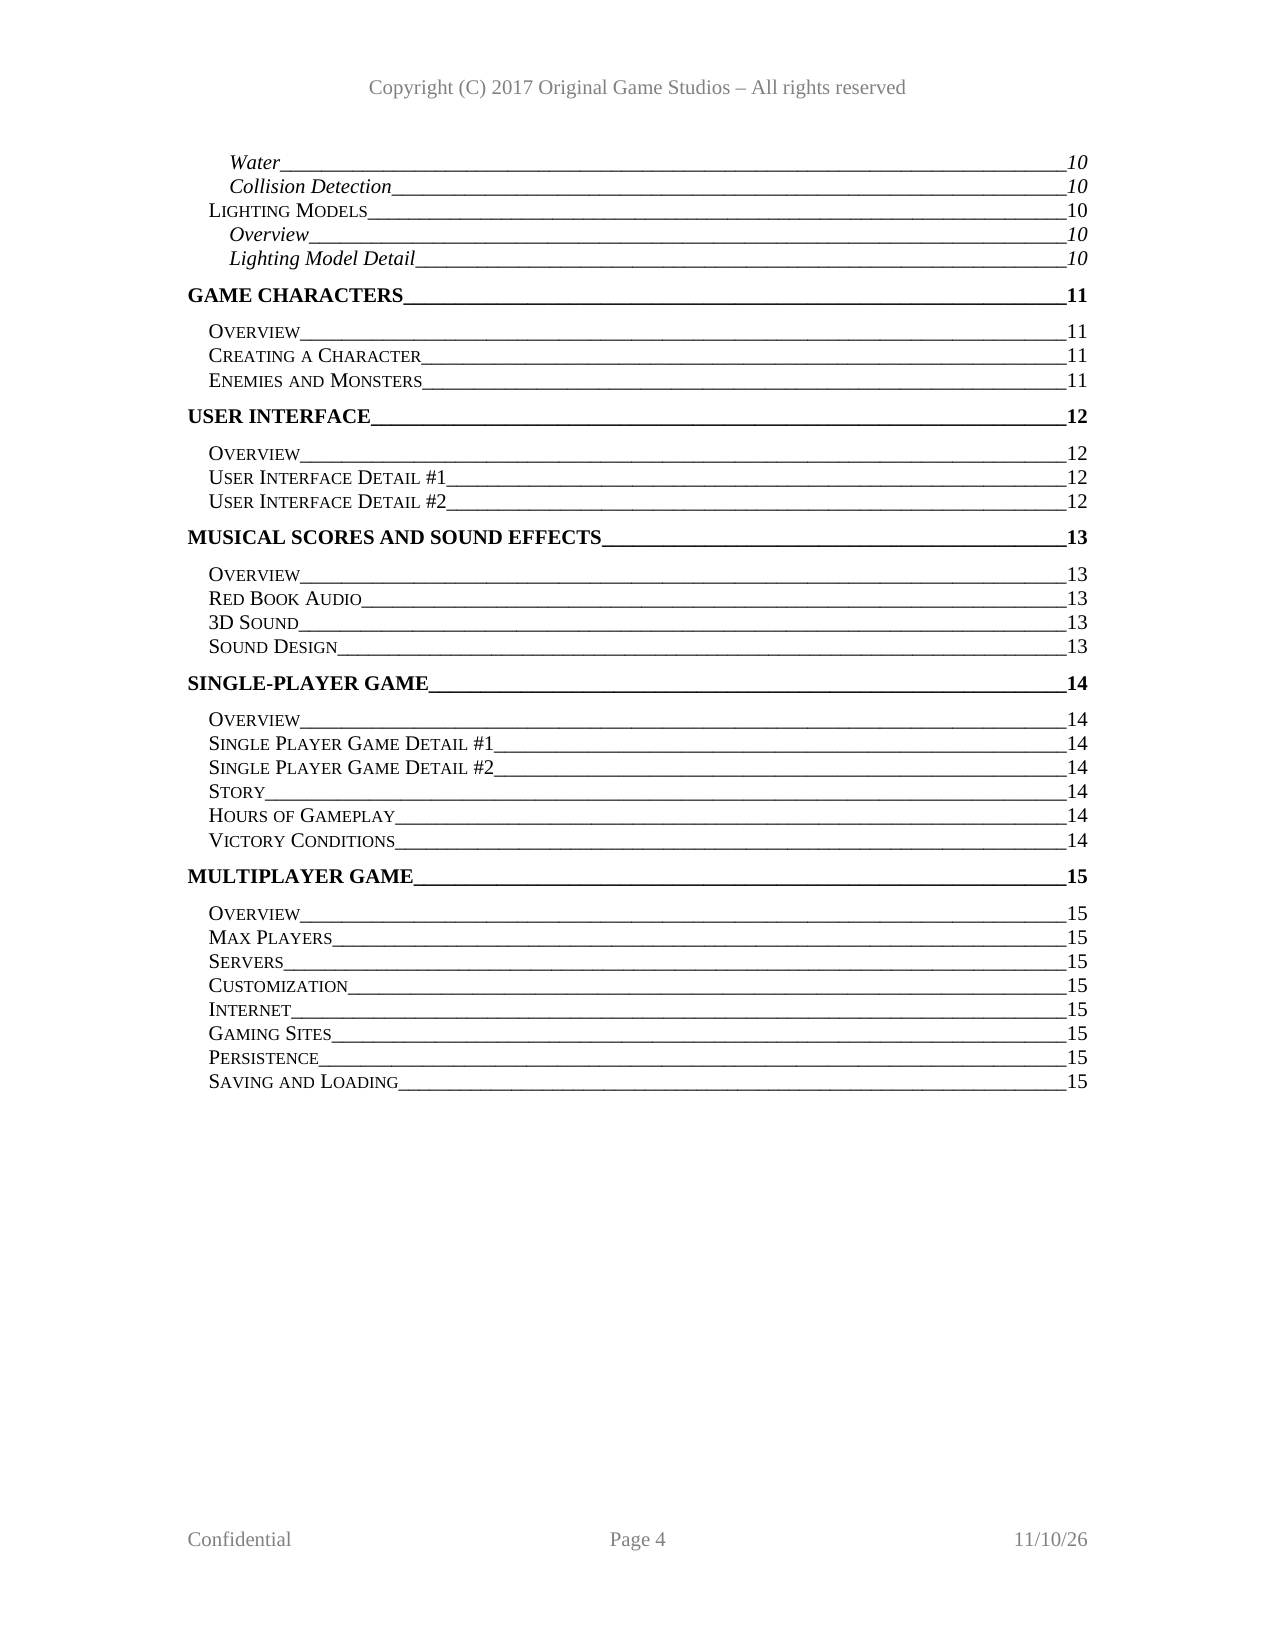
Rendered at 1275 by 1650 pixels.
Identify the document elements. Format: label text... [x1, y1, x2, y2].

text Persistence 15 [208, 1045, 1087, 1069]
text 3D Sound 13 [208, 610, 1087, 634]
text Single Player Game Detail #1 14 [208, 731, 1087, 755]
text Collision Detection 10 [229, 174, 1087, 198]
text Lighting Models 10 [208, 198, 1087, 222]
text User Interface Detail #2 12 [208, 489, 1087, 513]
text Servers 15 [208, 949, 1087, 973]
text Internet 15 [208, 997, 1087, 1021]
text Creating a Character 11 [208, 343, 1087, 367]
text Max Players 15 [208, 925, 1087, 949]
text Water 10 [229, 150, 1087, 174]
text Overview 10 [229, 222, 1087, 246]
text Overview 11 [208, 319, 1087, 343]
text Overview 15 [208, 901, 1087, 925]
text Multiplayer Game 15 [187, 864, 1087, 888]
text Overview 13 [208, 562, 1087, 586]
text Overview 12 [208, 441, 1087, 465]
text Red Book Audio 13 [208, 586, 1087, 610]
text Hours of Gameplay 14 [208, 803, 1087, 827]
text Saving and Loading 15 [208, 1069, 1087, 1093]
text Musical Scores and Sound Effects 13 [187, 525, 1087, 549]
text User Interface Detail #1 12 [208, 465, 1087, 489]
text Single Player Game Detail #2 14 [208, 755, 1087, 779]
text Game Characters 11 [187, 283, 1087, 307]
text Victory Conditions 14 [208, 827, 1087, 852]
text Single-Player Game 14 [187, 671, 1087, 695]
text Story 14 [208, 779, 1087, 803]
text User Interface 12 [187, 404, 1087, 428]
text Overview 14 [208, 707, 1087, 731]
text Sound Design 13 [208, 634, 1087, 658]
text Enemies and Monsters 11 [208, 367, 1087, 392]
text Lighting Model Detail 10 [229, 246, 1087, 270]
text Customization 15 [208, 973, 1087, 997]
text Gaming Sites 15 [208, 1021, 1087, 1045]
